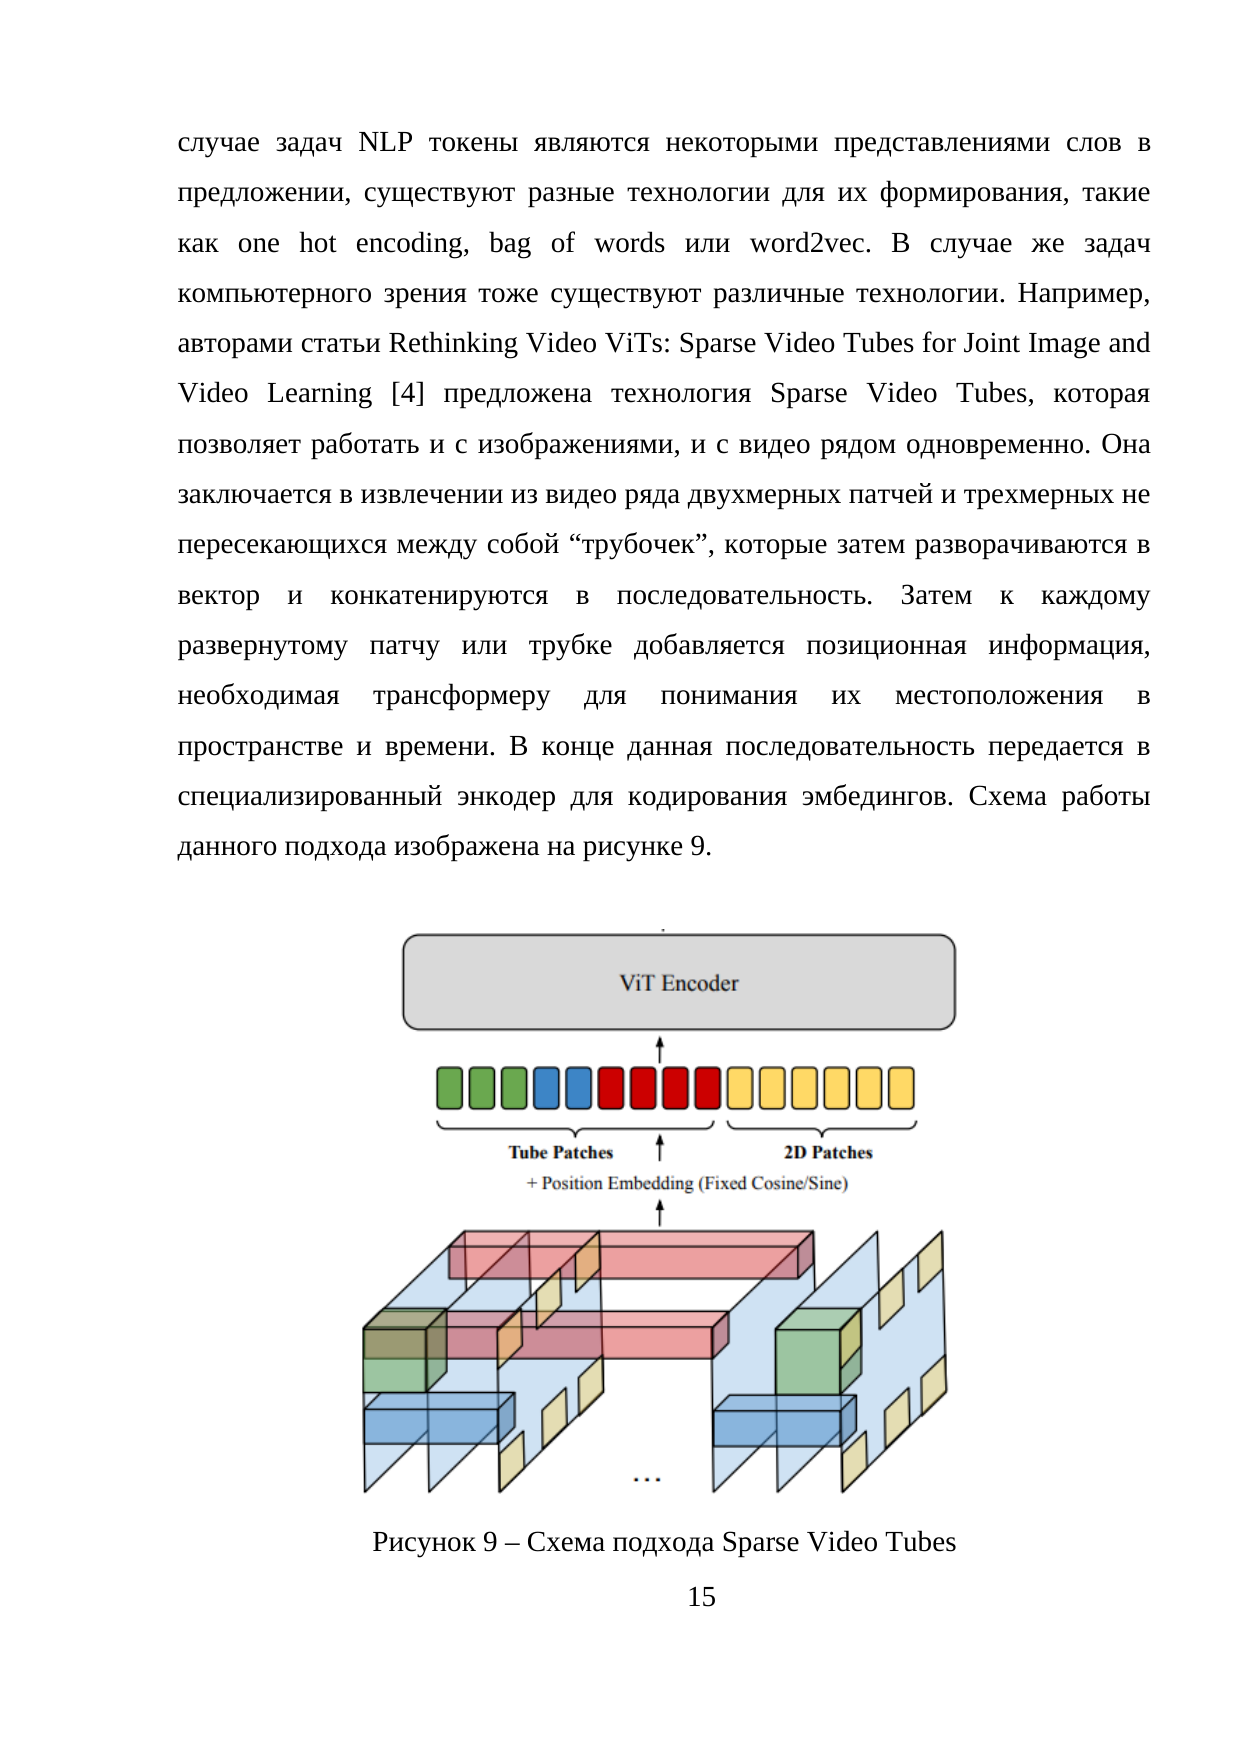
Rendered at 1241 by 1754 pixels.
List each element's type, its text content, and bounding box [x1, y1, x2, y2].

picture [357, 929, 972, 1508]
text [177, 124, 1152, 862]
text Рисунок 9 – Схема подхода Sparse Video Tubes [177, 1524, 1152, 1558]
